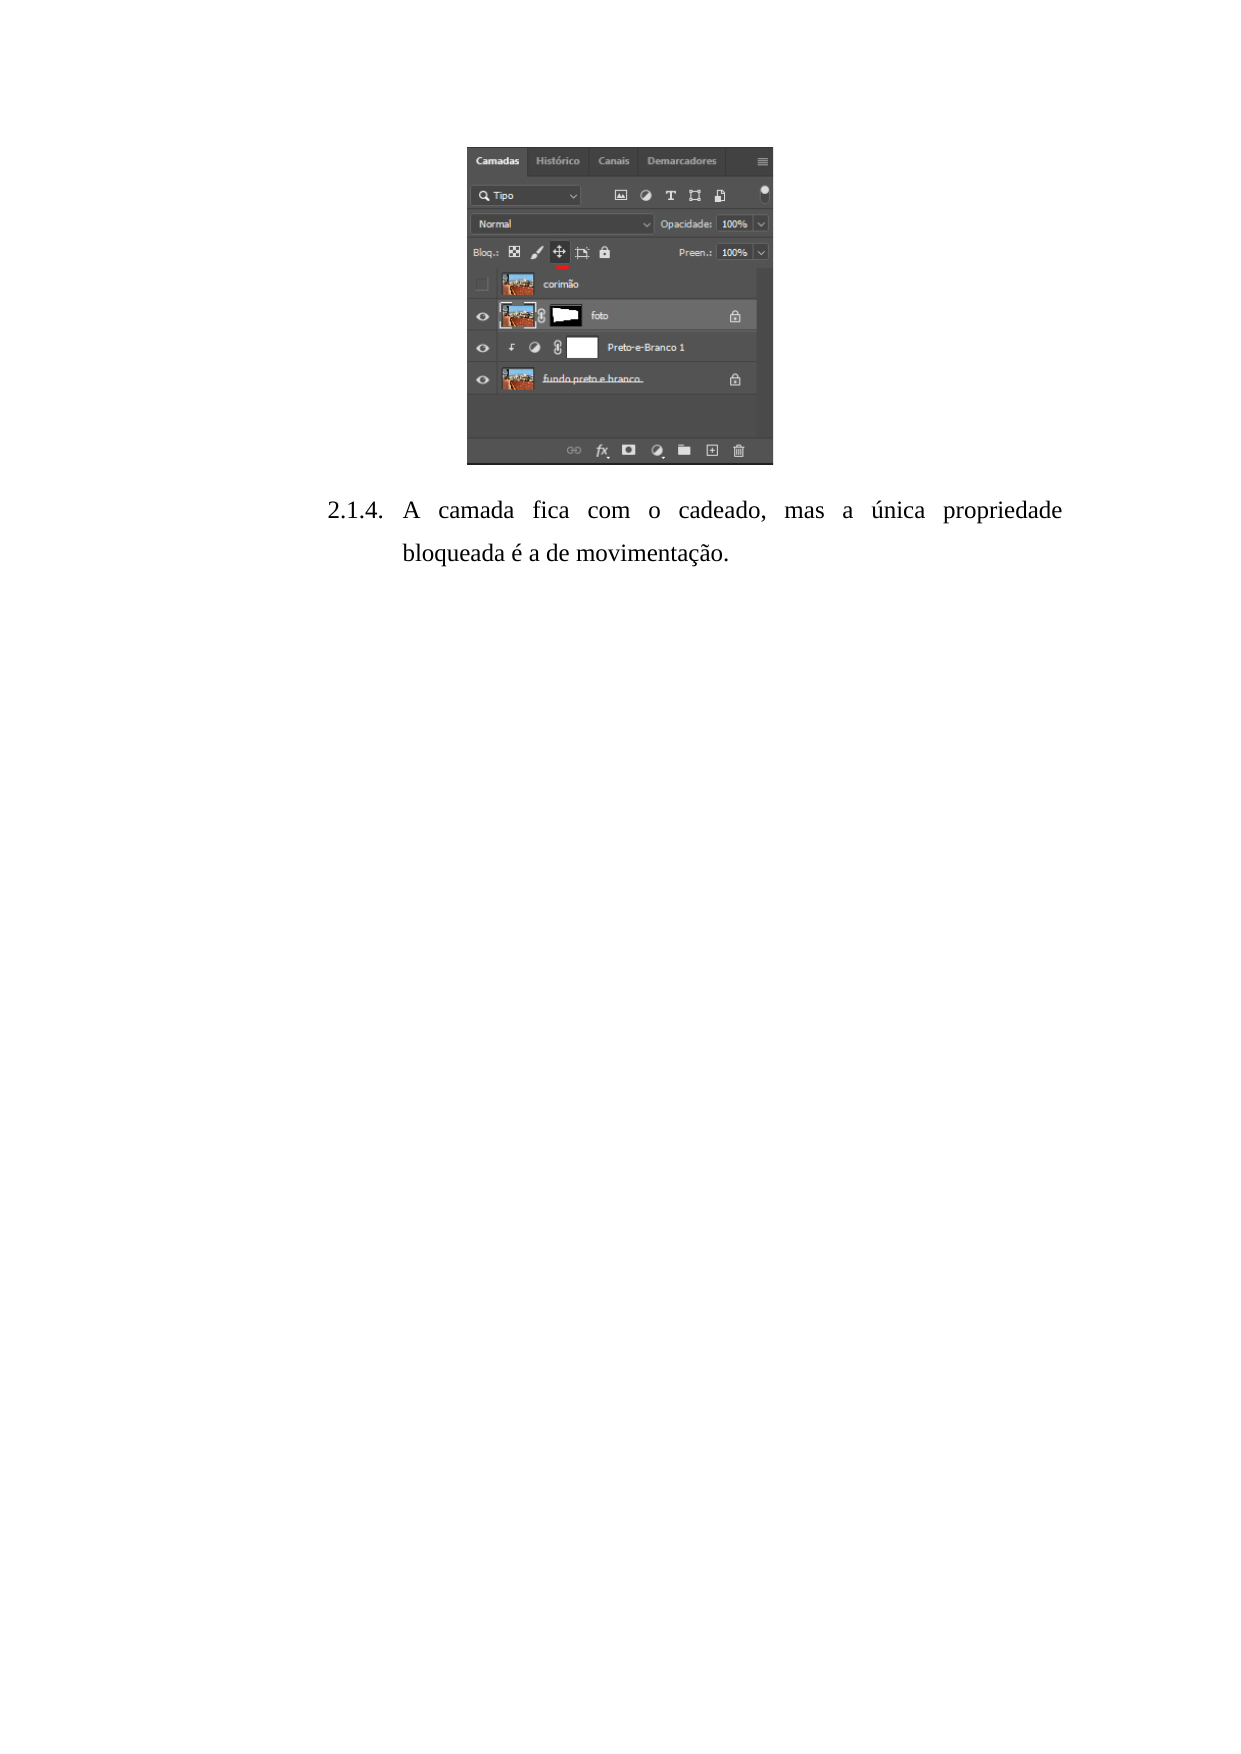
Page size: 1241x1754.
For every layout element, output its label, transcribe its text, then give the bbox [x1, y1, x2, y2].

picture [467, 147, 774, 465]
list A camada fica com o cadeado, mas a única propriedade bloqueada é a de movimentação. [327, 495, 1063, 567]
